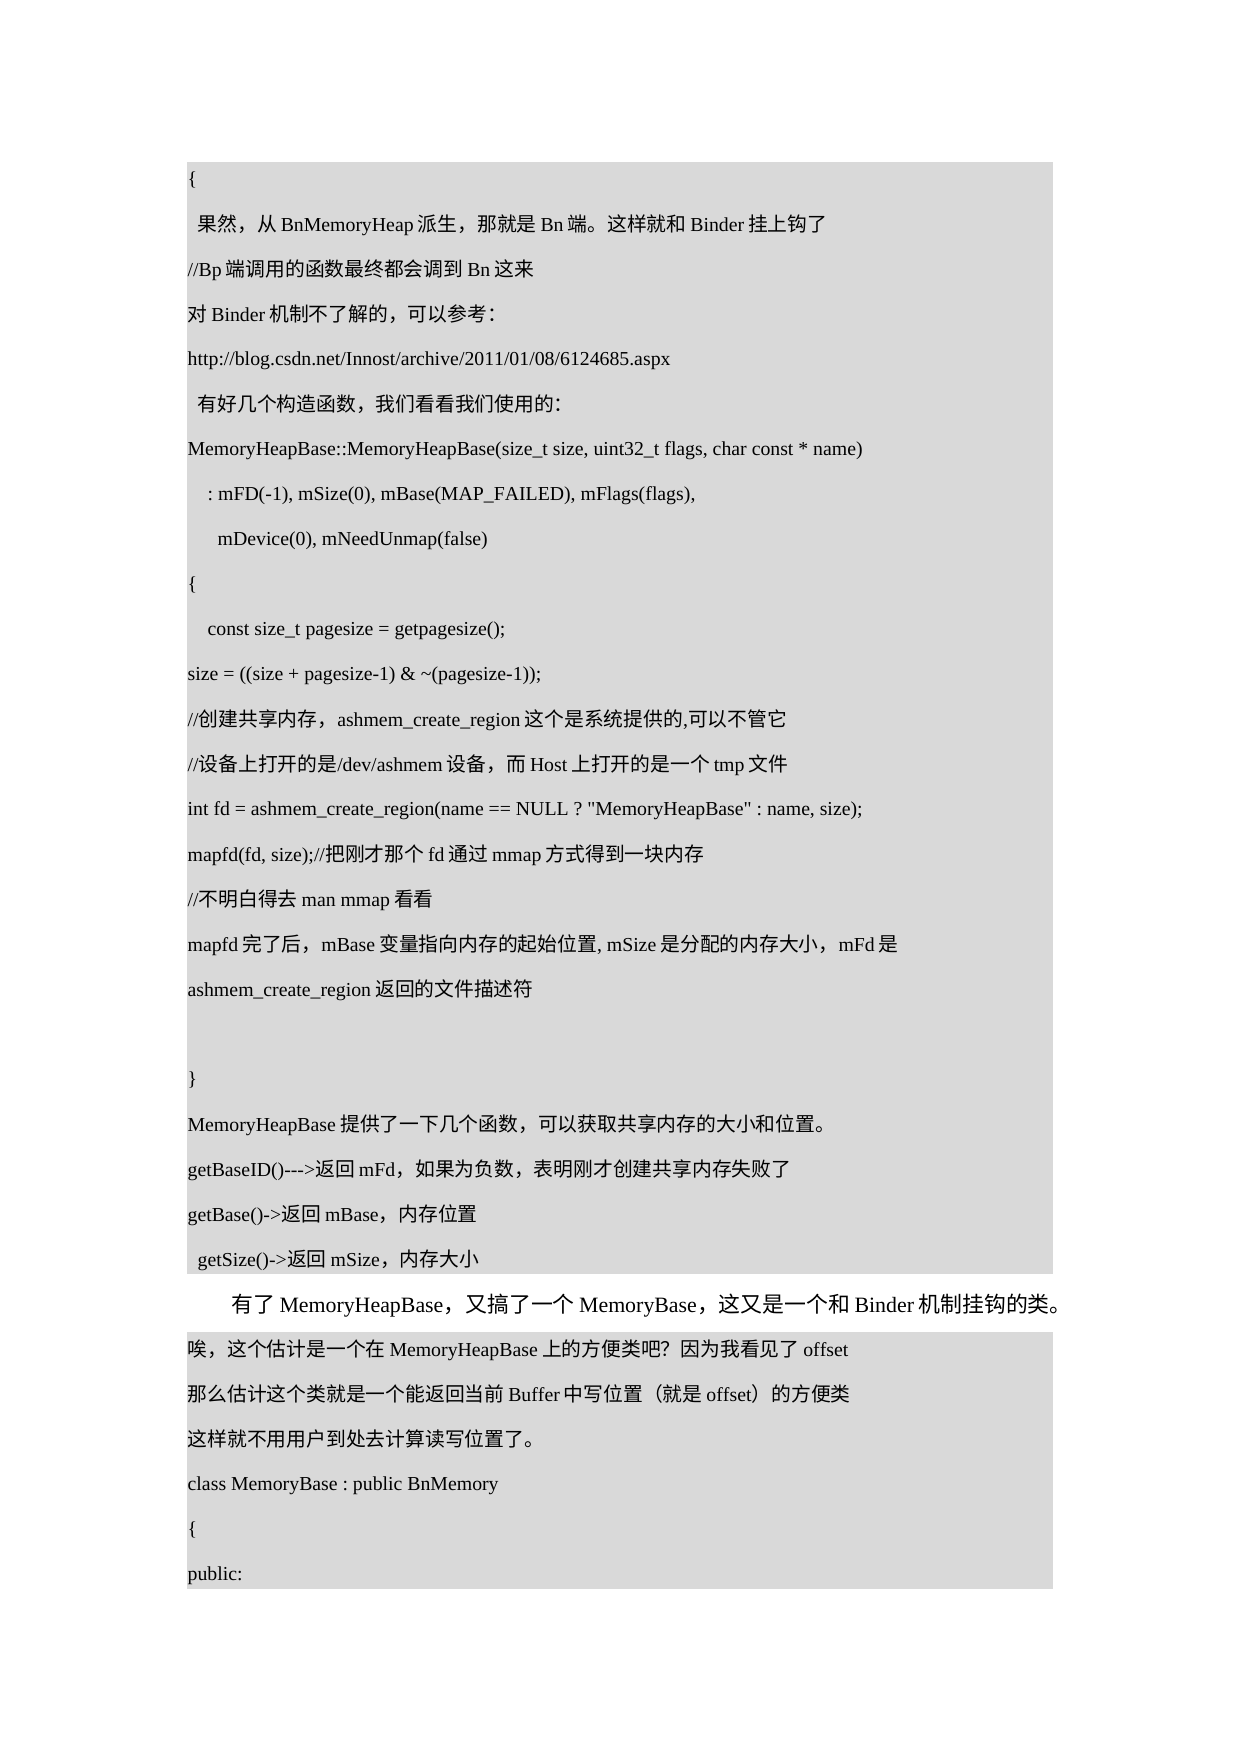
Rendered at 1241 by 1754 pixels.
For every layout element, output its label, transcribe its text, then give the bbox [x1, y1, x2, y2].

text const size_t pagesize = getpagesize(); [187, 612, 1053, 644]
text mapfd完了后，mBase变量指向内存的起始位置, mSize是分配的内存大小，mFd是 [187, 927, 1053, 959]
text 果然，从BnMemoryHeap派生，那就是Bn端。这样就和Binder挂上钩了 [187, 207, 1053, 239]
text //Bp端调用的函数最终都会调到Bn这来 [187, 252, 1053, 284]
text public: [187, 1557, 1053, 1589]
text getBaseID()--->返回mFd，如果为负数，表明刚才创建共享内存失败了 [187, 1152, 1053, 1184]
text class MemoryBase : public BnMemory [187, 1467, 1053, 1499]
text 对Binder机制不了解的，可以参考： [187, 297, 1053, 329]
text //不明白得去man mmap看看 [187, 882, 1053, 914]
text 有了MemoryHeapBase，又搞了一个MemoryBase，这又是一个和Binder机制挂钩的类。 [187, 1287, 1053, 1319]
text MemoryHeapBase提供了一下几个函数，可以获取共享内存的大小和位置。 [187, 1107, 1053, 1139]
text ashmem_create_region返回的文件描述符 [187, 972, 1053, 1004]
text int fd = ashmem_create_region(name == NULL ? "MemoryHeapBase" : name, size); [187, 792, 1053, 824]
text mapfd(fd, size);//把刚才那个fd通过mmap方式得到一块内存 [187, 837, 1053, 869]
text } [187, 1062, 1053, 1094]
text getBase()->返回mBase，内存位置 [187, 1197, 1053, 1229]
text getSize()->返回mSize，内存大小 [187, 1242, 1053, 1274]
text mDevice(0), mNeedUnmap(false) [187, 522, 1053, 554]
text MemoryHeapBase::MemoryHeapBase(size_t size, uint32_t flags, char const * name) [187, 432, 1053, 464]
text { [187, 1512, 1053, 1544]
text size = ((size + pagesize-1) & ~(pagesize-1)); [187, 657, 1053, 689]
text 那么估计这个类就是一个能返回当前Buffer中写位置（就是offset）的方便类 [187, 1377, 1053, 1409]
text //创建共享内存，ashmem_create_region这个是系统提供的,可以不管它 [187, 702, 1053, 734]
text //设备上打开的是/dev/ashmem设备，而Host上打开的是一个tmp文件 [187, 747, 1053, 779]
text { [187, 162, 1053, 194]
text http://blog.csdn.net/Innost/archive/2011/01/08/6124685.aspx [187, 342, 1053, 374]
text 唉，这个估计是一个在MemoryHeapBase上的方便类吧？因为我看见了offset [187, 1332, 1053, 1364]
text : mFD(-1), mSize(0), mBase(MAP_FAILED), mFlags(flags), [187, 477, 1053, 509]
text { [187, 567, 1053, 599]
text 有好几个构造函数，我们看看我们使用的： [187, 387, 1053, 419]
text 这样就不用用户到处去计算读写位置了。 [187, 1422, 1053, 1454]
